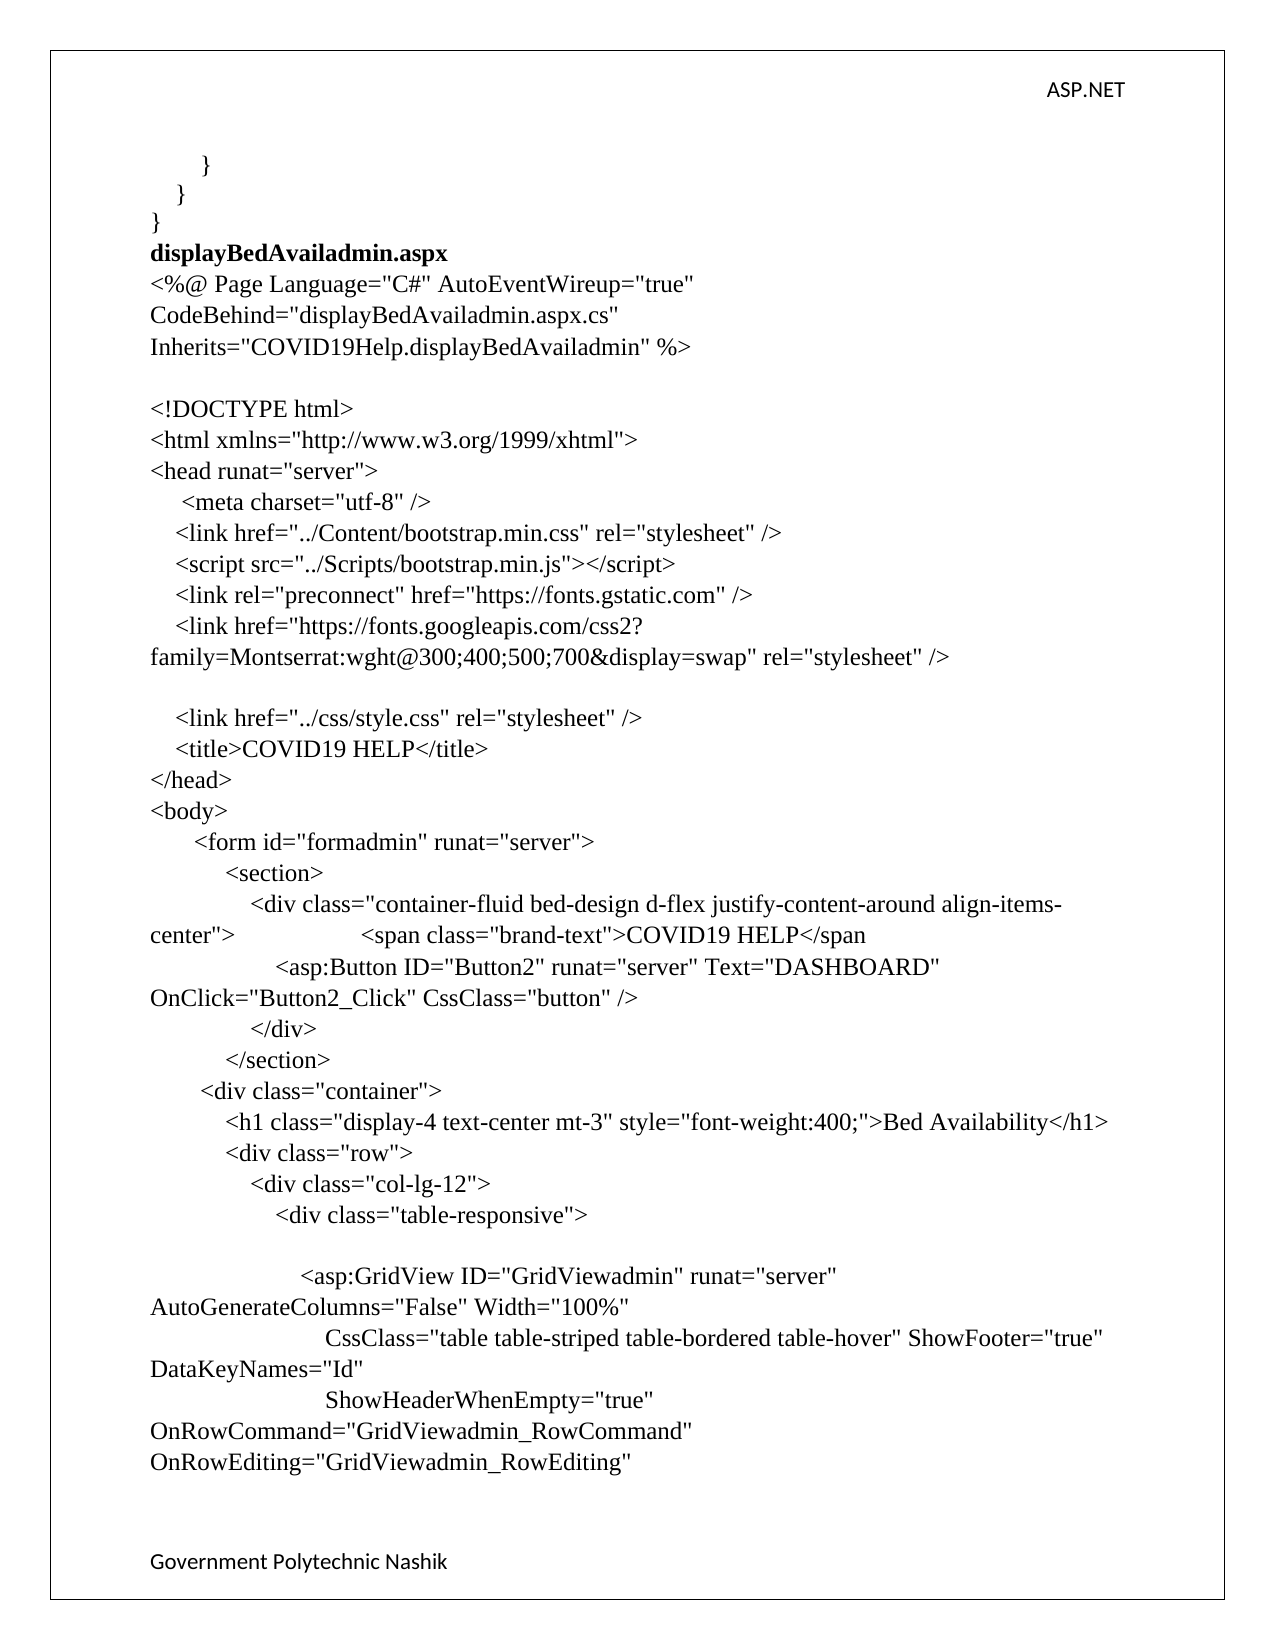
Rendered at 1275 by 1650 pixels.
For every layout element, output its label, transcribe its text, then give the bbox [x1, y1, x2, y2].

text } [150, 207, 1125, 236]
text <div class="container-fluid bed-design d-flex justify-content-around align-items-center"> <span class="brand-text">COVID19 HELP</span [150, 889, 1125, 949]
text <link href="../Content/bootstrap.min.css" rel="stylesheet" /> [150, 518, 1125, 547]
text <body> [150, 796, 1125, 825]
text <title>COVID19 HELP</title> [150, 734, 1125, 763]
text <div class="table-responsive"> [150, 1200, 1125, 1229]
text <%@ Page Language="C#" AutoEventWireup="true" CodeBehind="displayBedAvailadmin.aspx.cs" Inherits="COVID19Help.displayBedAvailadmin" %> [150, 269, 1125, 360]
text <h1 class="display-4 text-center mt-3" style="font-weight:400;">Bed Availability</h1> [150, 1107, 1125, 1136]
text </head> [150, 765, 1125, 794]
text <link href="../css/style.css" rel="stylesheet" /> [150, 703, 1125, 732]
text <link href="https://fonts.googleapis.com/css2?family=Montserrat:wght@300;400;500;700&display=swap" rel="stylesheet" /> [150, 611, 1125, 671]
text <form id="formadmin" runat="server"> [150, 827, 1125, 856]
text <div class="row"> [150, 1138, 1125, 1167]
text <asp:GridView ID="GridViewadmin" runat="server" AutoGenerateColumns="False" Width="100%" [150, 1261, 1125, 1321]
text <section> [150, 858, 1125, 887]
text <asp:Button ID="Button2" runat="server" Text="DASHBOARD" OnClick="Button2_Click" CssClass="button" /> [150, 952, 1125, 1011]
text <html xmlns="http://www.w3.org/1999/xhtml"> [150, 425, 1125, 453]
text <link rel="preconnect" href="https://fonts.gstatic.com" /> [150, 580, 1125, 609]
text ShowHeaderWhenEmpty="true" OnRowCommand="GridViewadmin_RowCommand" OnRowEditing="GridViewadmin_RowEditing" [150, 1385, 1125, 1476]
text <meta charset="utf-8" /> [150, 487, 1125, 516]
text </section> [150, 1045, 1125, 1073]
text } [150, 150, 1125, 179]
text </div> [150, 1014, 1125, 1042]
text CssClass="table table-striped table-bordered table-hover" ShowFooter="true" DataKeyNames="Id" [150, 1323, 1125, 1383]
text <div class="col-lg-12"> [150, 1169, 1125, 1198]
text <head runat="server"> [150, 456, 1125, 484]
text displayBedAvailadmin.aspx [150, 238, 1125, 267]
text } [150, 179, 1125, 207]
text <script src="../Scripts/bootstrap.min.js"></script> [150, 549, 1125, 578]
text <!DOCTYPE html> [150, 394, 1125, 422]
text <div class="container"> [150, 1076, 1125, 1104]
